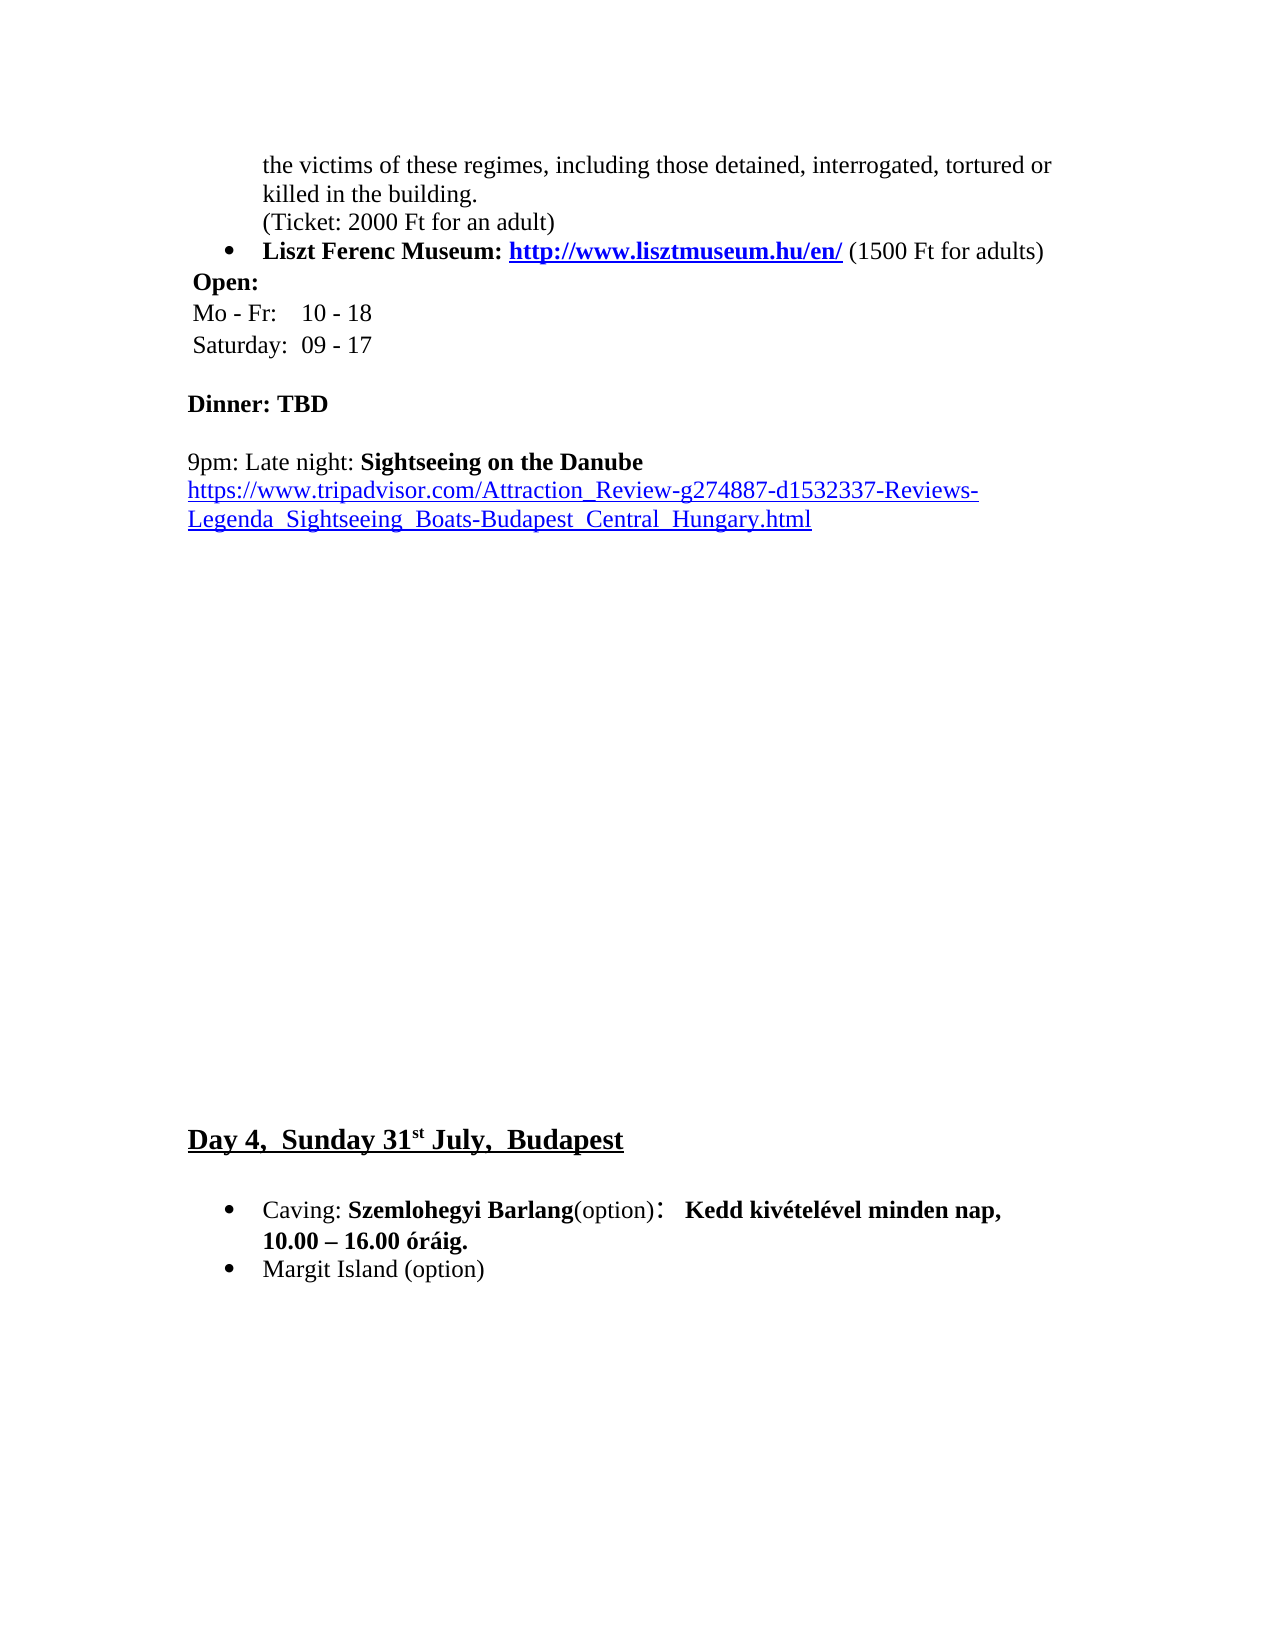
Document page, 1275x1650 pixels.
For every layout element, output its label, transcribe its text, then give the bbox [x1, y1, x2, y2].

table_cell Mo - Fr: [191, 297, 299, 329]
list Margit Island (option) [225, 1254, 1087, 1283]
table_cell 10 - 18 [300, 297, 378, 329]
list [262, 150, 1087, 207]
text Day 4, Sunday 31st July, Budapest [187, 1122, 1087, 1156]
list Liszt Ferenc Museum: http://www.lisztmuseum.hu/en/ (1500 Ft for adults) [225, 236, 1087, 265]
list Caving: Szemlohegyi Barlang(option)： Kedd kivételével minden nap, 10.00 – 16.00 óráig. [225, 1189, 1087, 1254]
table_header Open: [191, 265, 378, 297]
text 9pm: Late night: Sightseeing on the Danube [187, 447, 1087, 476]
text https://www.tripadvisor.com/Attraction_Review-g274887-d1532337-Reviews-Legenda_Sightseeing_Boats-Budapest_Central_Hungary.html [187, 476, 1087, 533]
text Dinner: TBD [187, 389, 1087, 418]
text (Ticket: 2000 Ft for an adult) [187, 207, 1087, 236]
table_cell 09 - 17 [300, 329, 378, 361]
table_cell Saturday: [191, 329, 299, 361]
